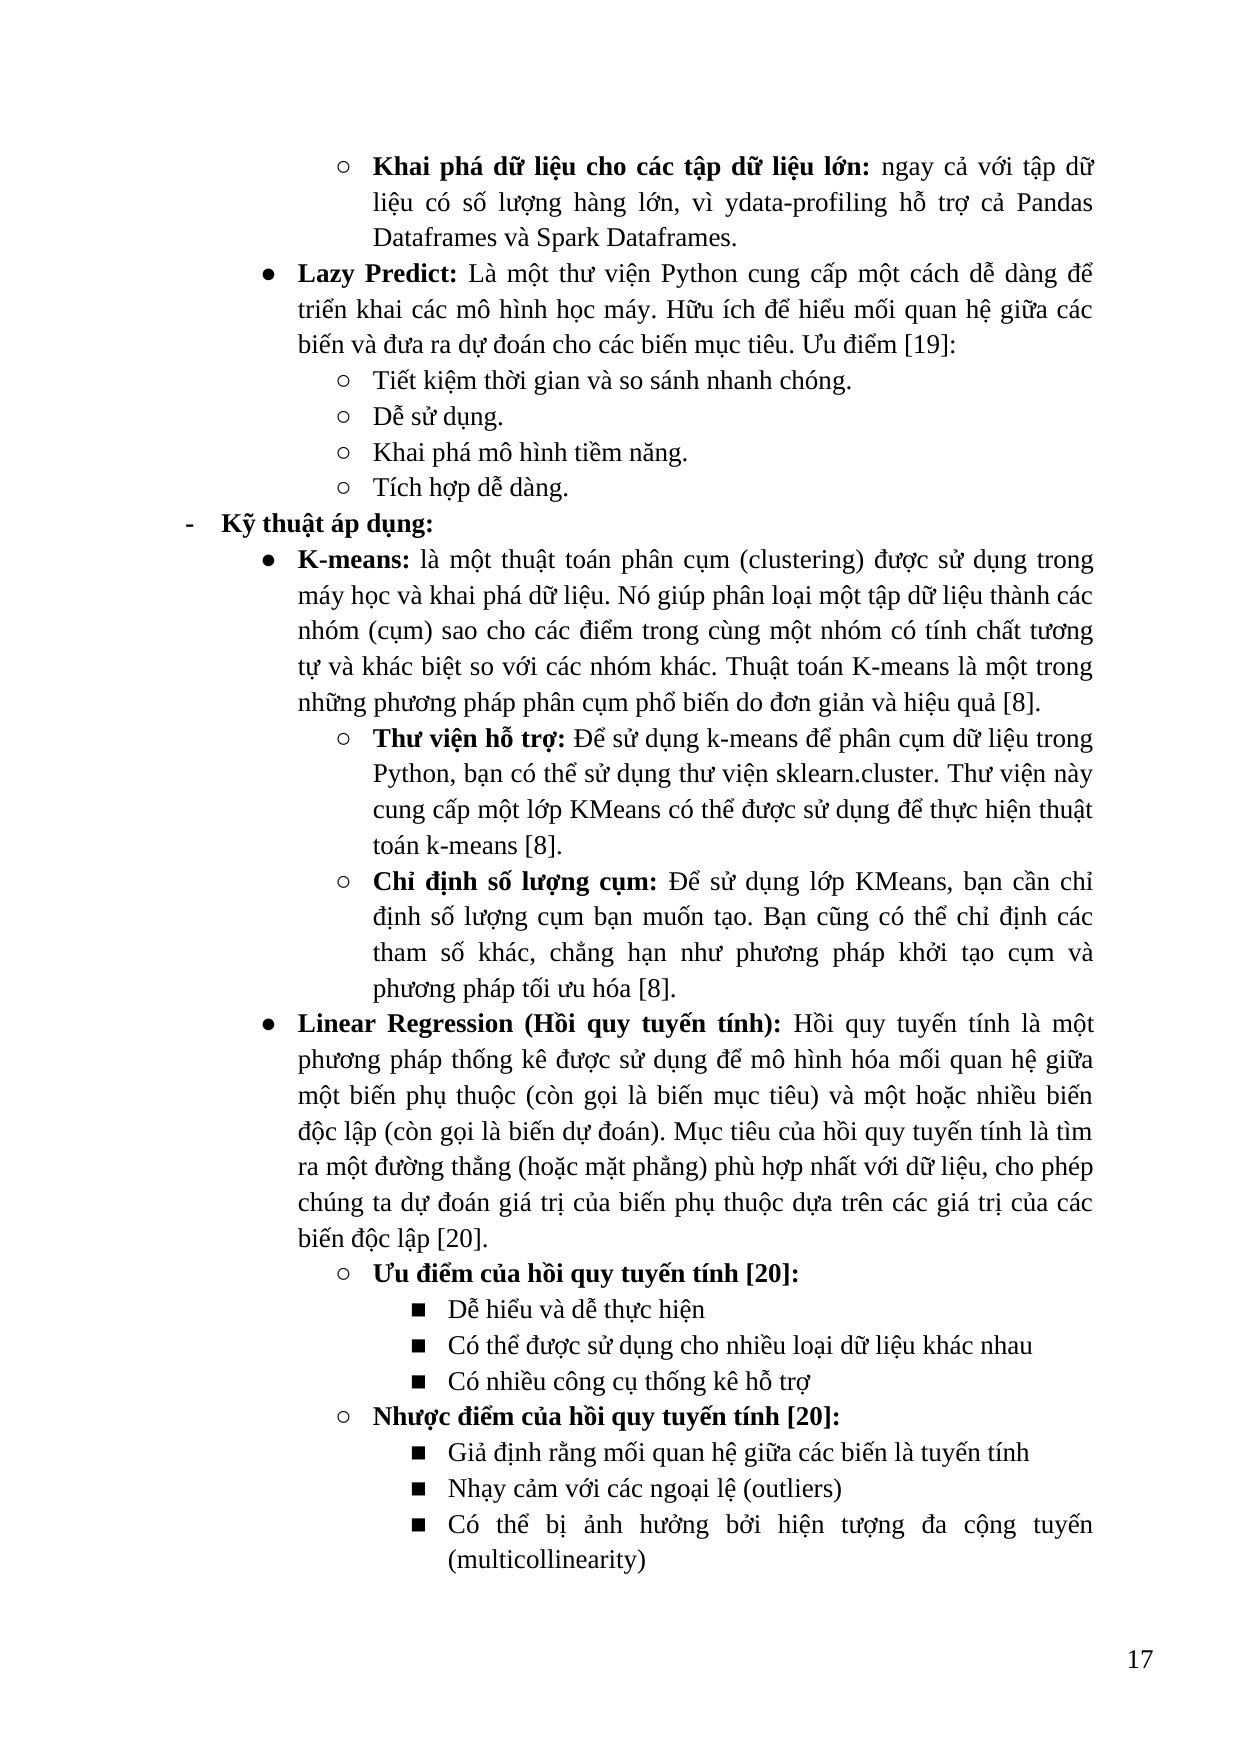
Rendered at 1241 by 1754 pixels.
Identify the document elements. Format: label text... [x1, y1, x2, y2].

list Nhược điểm của hồi quy tuyến tính [20]: [335, 1401, 1094, 1432]
list Kỹ thuật áp dụng: [185, 507, 1094, 538]
list Có nhiều công cụ thống kê hỗ trợ [410, 1365, 1094, 1396]
list Nhạy cảm với các ngoại lệ (outliers) [410, 1472, 1094, 1503]
list Có thể được sử dụng cho nhiều loại dữ liệu khác nhau [410, 1329, 1094, 1360]
list K-means: là một thuật toán phân cụm (clustering) được sử dụng trong máy học và khai phá dữ liệu. Nó giúp phân loại một tập dữ liệu thành các nhóm (cụm) sao cho các điểm trong cùng một nhóm có tính chất tương tự và khác biệt so với các nhóm khác. Thuật toán K-means là một trong những phương pháp phân cụm phổ biến do đơn giản và hiệu quả [8]. [260, 543, 1094, 717]
list Khai phá mô hình tiềm năng. [335, 436, 1094, 467]
list Có thể bị ảnh hưởng bởi hiện tượng đa cộng tuyến (multicollinearity) [410, 1508, 1094, 1574]
list Tích hợp dễ dàng. [335, 472, 1094, 503]
list Linear Regression (Hồi quy tuyến tính): Hồi quy tuyến tính là một phương pháp thống kê được sử dụng để mô hình hóa mối quan hệ giữa một biến phụ thuộc (còn gọi là biến mục tiêu) và một hoặc nhiều biến độc lập (còn gọi là biến dự đoán). Mục tiêu của hồi quy tuyến tính là tìm ra một đường thẳng (hoặc mặt phẳng) phù hợp nhất với dữ liệu, cho phép chúng ta dự đoán giá trị của biến phụ thuộc dựa trên các giá trị của các biến độc lập [20]. [260, 1007, 1094, 1253]
list Khai phá dữ liệu cho các tập dữ liệu lớn: ngay cả với tập dữ liệu có số lượng hàng lớn, vì ydata-profiling hỗ trợ cả Pandas Dataframes và Spark Dataframes. [335, 150, 1094, 253]
list Thư viện hỗ trợ: Để sử dụng k-means để phân cụm dữ liệu trong Python, bạn có thể sử dụng thư viện sklearn.cluster. Thư viện này cung cấp một lớp KMeans có thể được sử dụng để thực hiện thuật toán k-means [8]. [335, 722, 1094, 860]
list Dễ hiểu và dễ thực hiện [410, 1293, 1094, 1324]
list Giả định rằng mối quan hệ giữa các biến là tuyến tính [410, 1436, 1094, 1467]
list Dễ sử dụng. [335, 400, 1094, 431]
list Tiết kiệm thời gian và so sánh nhanh chóng. [335, 364, 1094, 396]
list Chỉ định số lượng cụm: Để sử dụng lớp KMeans, bạn cần chỉ định số lượng cụm bạn muốn tạo. Bạn cũng có thể chỉ định các tham số khác, chẳng hạn như phương pháp khởi tạo cụm và phương pháp tối ưu hóa [8]. [335, 864, 1094, 1003]
list Ưu điểm của hồi quy tuyến tính [20]: [335, 1258, 1094, 1289]
list Lazy Predict: Là một thư viện Python cung cấp một cách dễ dàng để triển khai các mô hình học máy. Hữu ích để hiểu mối quan hệ giữa các biến và đưa ra dự đoán cho các biến mục tiêu. Ưu điểm [19]: [260, 257, 1094, 360]
